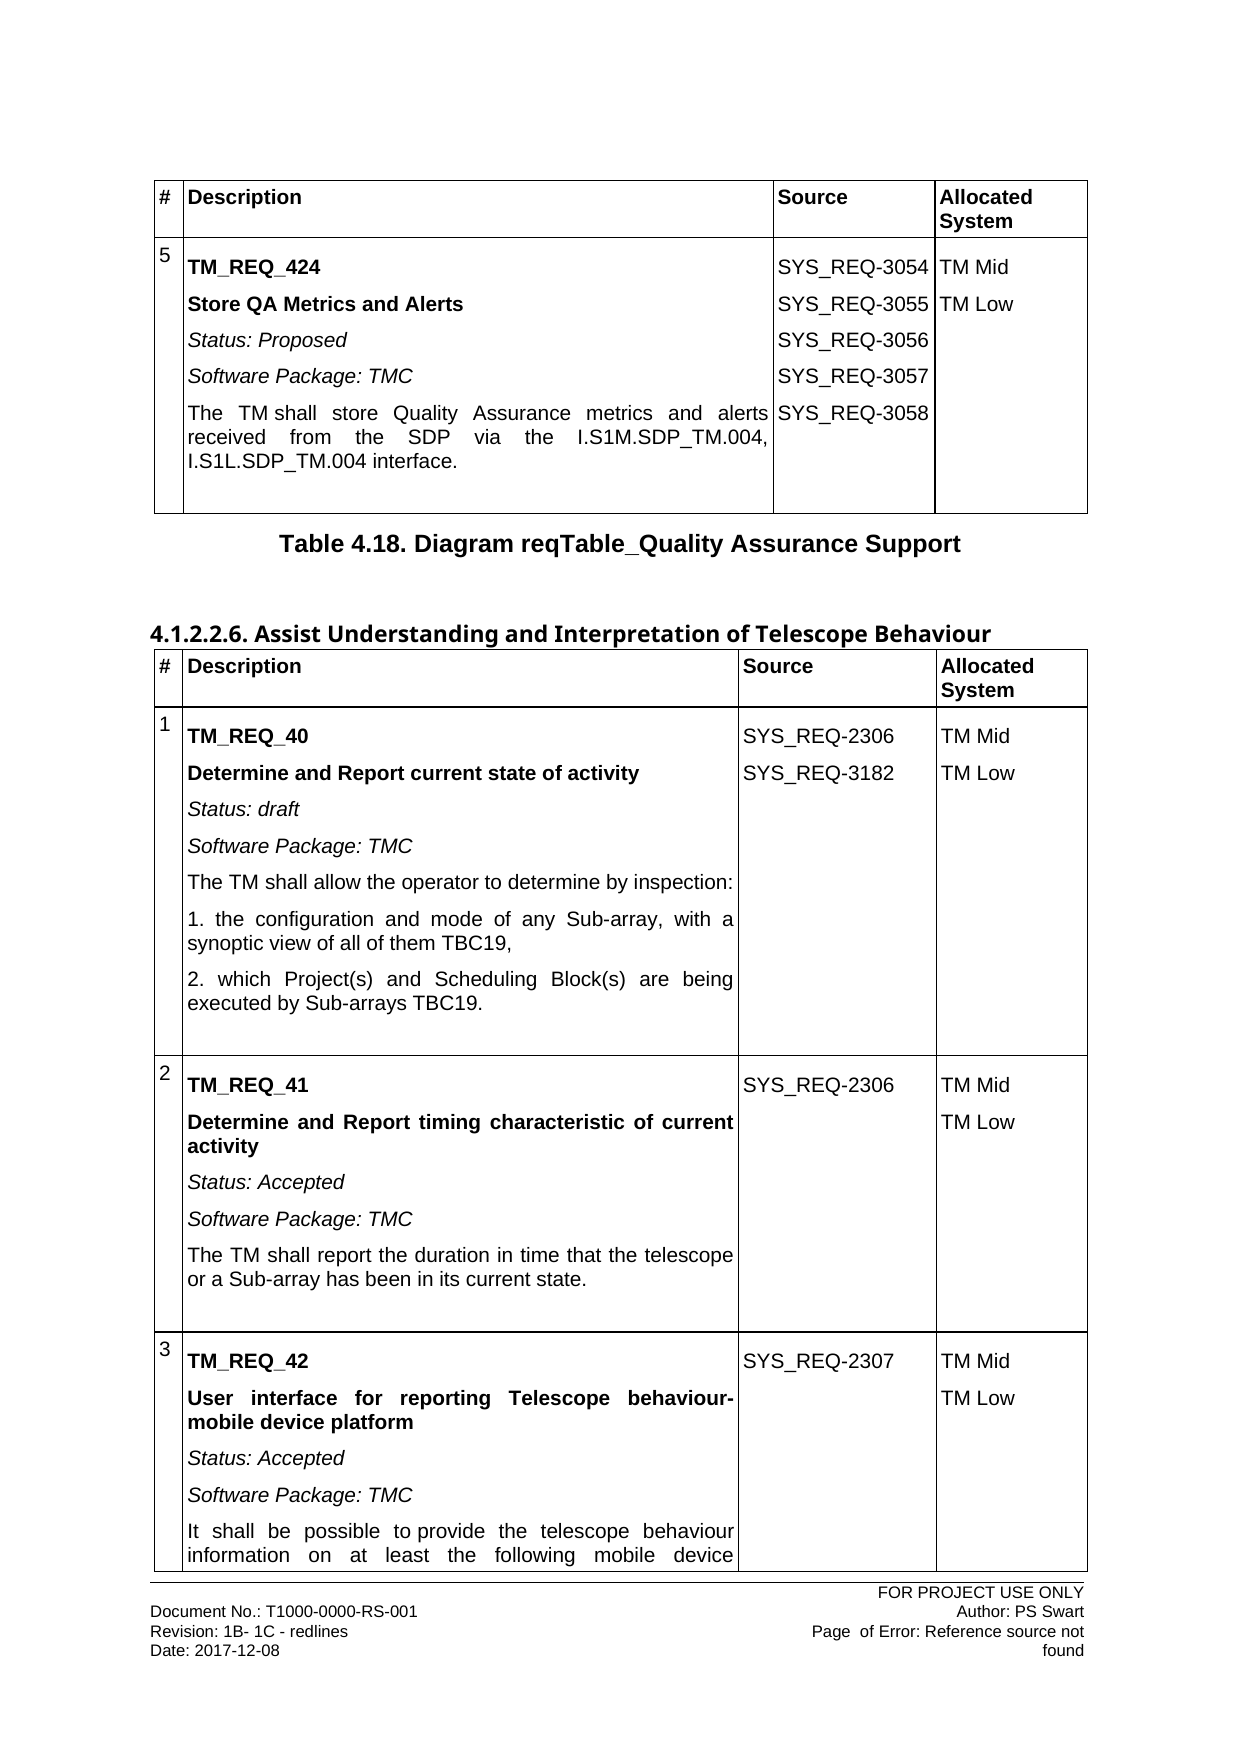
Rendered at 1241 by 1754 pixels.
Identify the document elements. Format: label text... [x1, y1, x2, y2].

text Table 4.18. Diagram reqTable_Quality Assurance Support [150, 529, 1090, 558]
table_header Description [184, 181, 773, 237]
table_cell SYS_REQ-2307 [739, 1333, 936, 1571]
table_cell 1 [155, 708, 182, 1055]
text 4.1.2.2.6. Assist Understanding and Interpretation of Telescope Behaviour [150, 618, 1090, 649]
table_header Description [183, 650, 738, 706]
table_cell TM_REQ_424 Store QA Metrics and Alerts Status: Proposed Software Package: TMC The TM shall store Quality Assurance metrics and alerts received from the SDP via the I.S1M.SDP_TM.004, I.S1L.SDP_TM.004 interface. [184, 238, 773, 513]
table_header Allocated System [937, 650, 1087, 706]
table_cell TM Mid TM Low [937, 1333, 1087, 1571]
table_header # [155, 181, 183, 237]
table_cell SYS_REQ-2306 SYS_REQ-3182 [739, 708, 936, 1055]
table_cell SYS_REQ-3054 SYS_REQ-3055 SYS_REQ-3056 SYS_REQ-3057 SYS_REQ-3058 [774, 238, 934, 513]
table_cell TM Mid TM Low [936, 238, 1087, 513]
table_cell SYS_REQ-2306 [739, 1056, 936, 1331]
table_cell TM Mid TM Low [937, 708, 1087, 1055]
table_cell 5 [155, 238, 183, 513]
table_cell TM_REQ_41 Determine and Report timing characteristic of current activity Status: Accepted Software Package: TMC The TM shall report the duration in time that the telescope or a Sub-array has been in its current state. [183, 1056, 738, 1331]
table_cell 3 [155, 1333, 182, 1571]
table_header Source [739, 650, 936, 706]
table_header # [155, 650, 182, 706]
table_cell 2 [155, 1056, 182, 1331]
table_cell TM Mid TM Low [937, 1056, 1087, 1331]
table_header Source [774, 181, 934, 237]
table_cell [183, 1333, 738, 1571]
table_cell TM_REQ_40 Determine and Report current state of activity Status: draft Software Package: TMC The TM shall allow the operator to determine by inspection: 1. the configuration and mode of any Sub-array, with a synoptic view of all of them TBC19, 2. which Project(s) and Scheduling Block(s) are being executed by Sub-arrays TBC19. [183, 708, 738, 1055]
table_header Allocated System [936, 181, 1087, 237]
